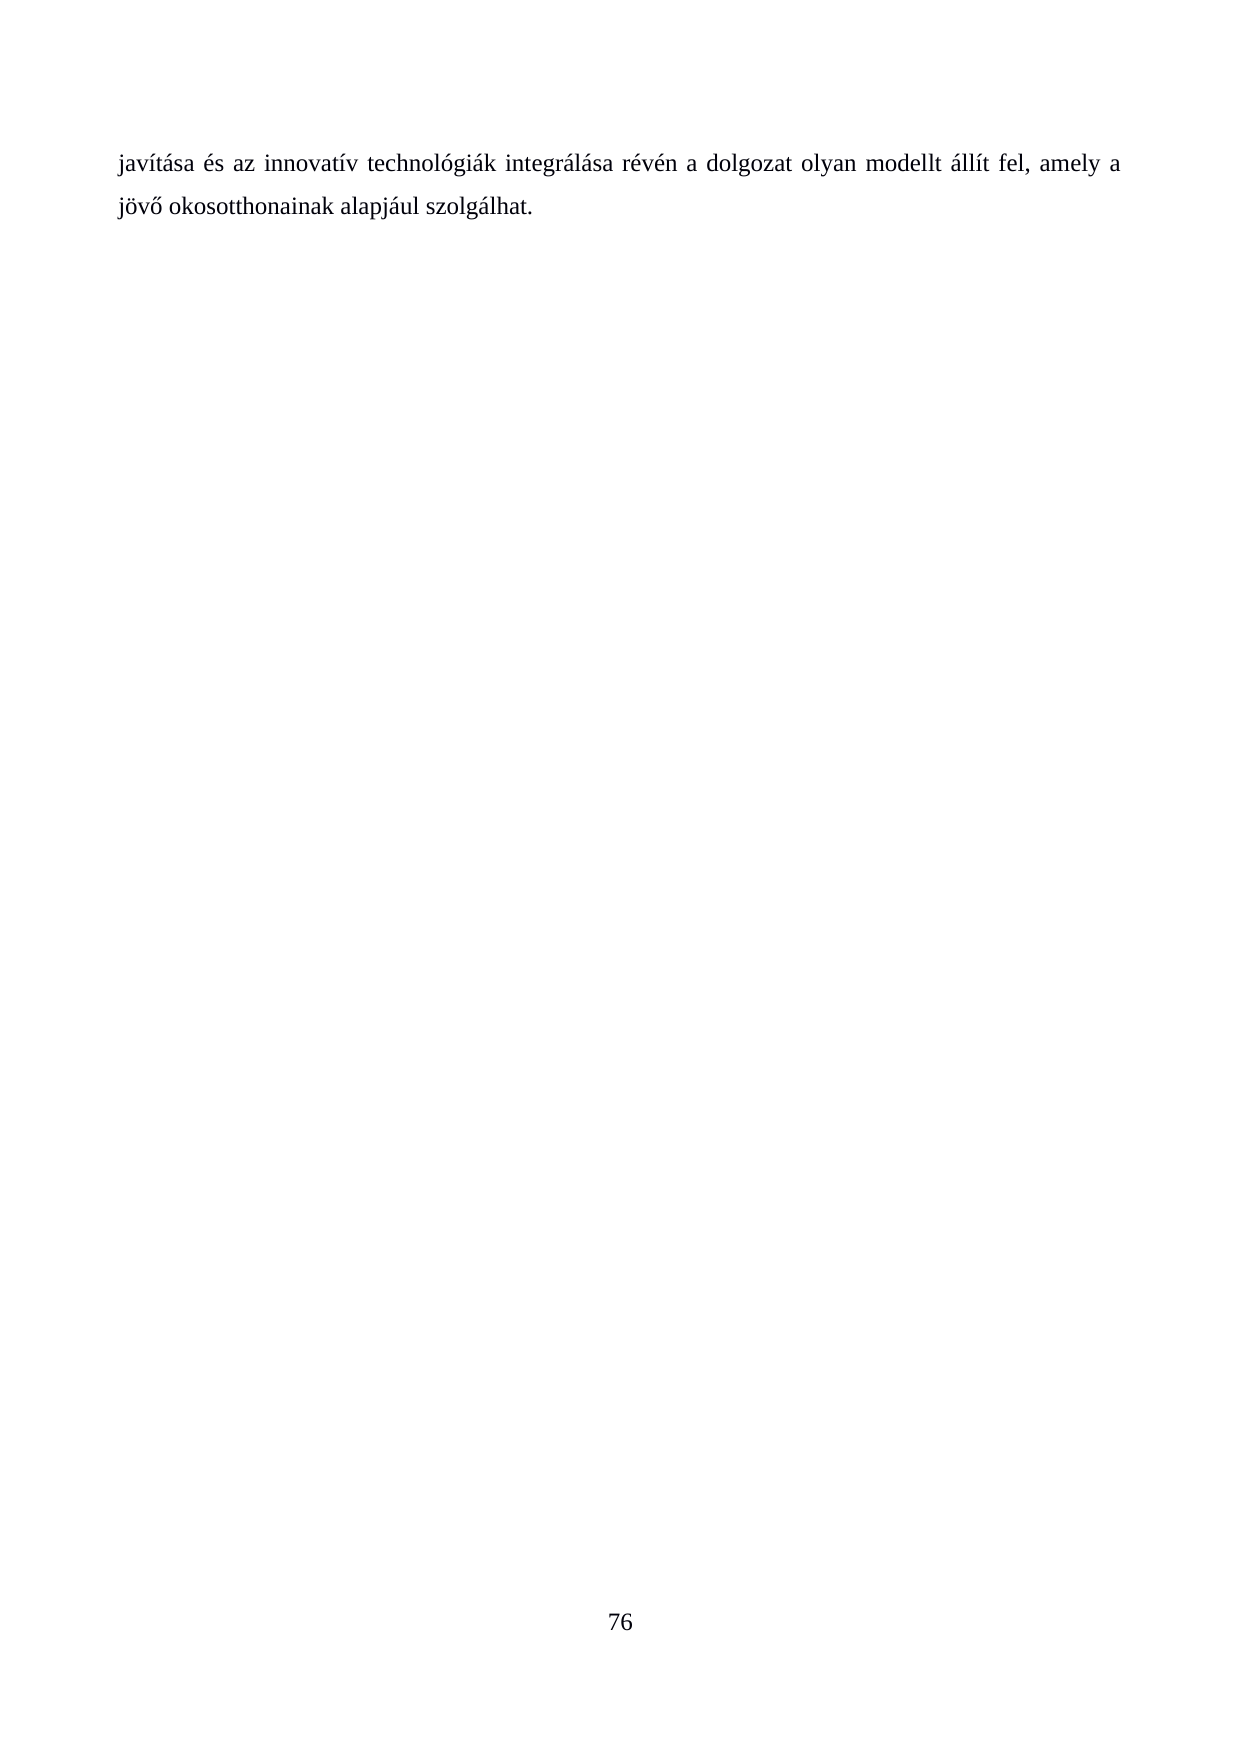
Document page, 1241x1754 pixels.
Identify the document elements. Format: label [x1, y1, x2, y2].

text [118, 148, 1122, 219]
